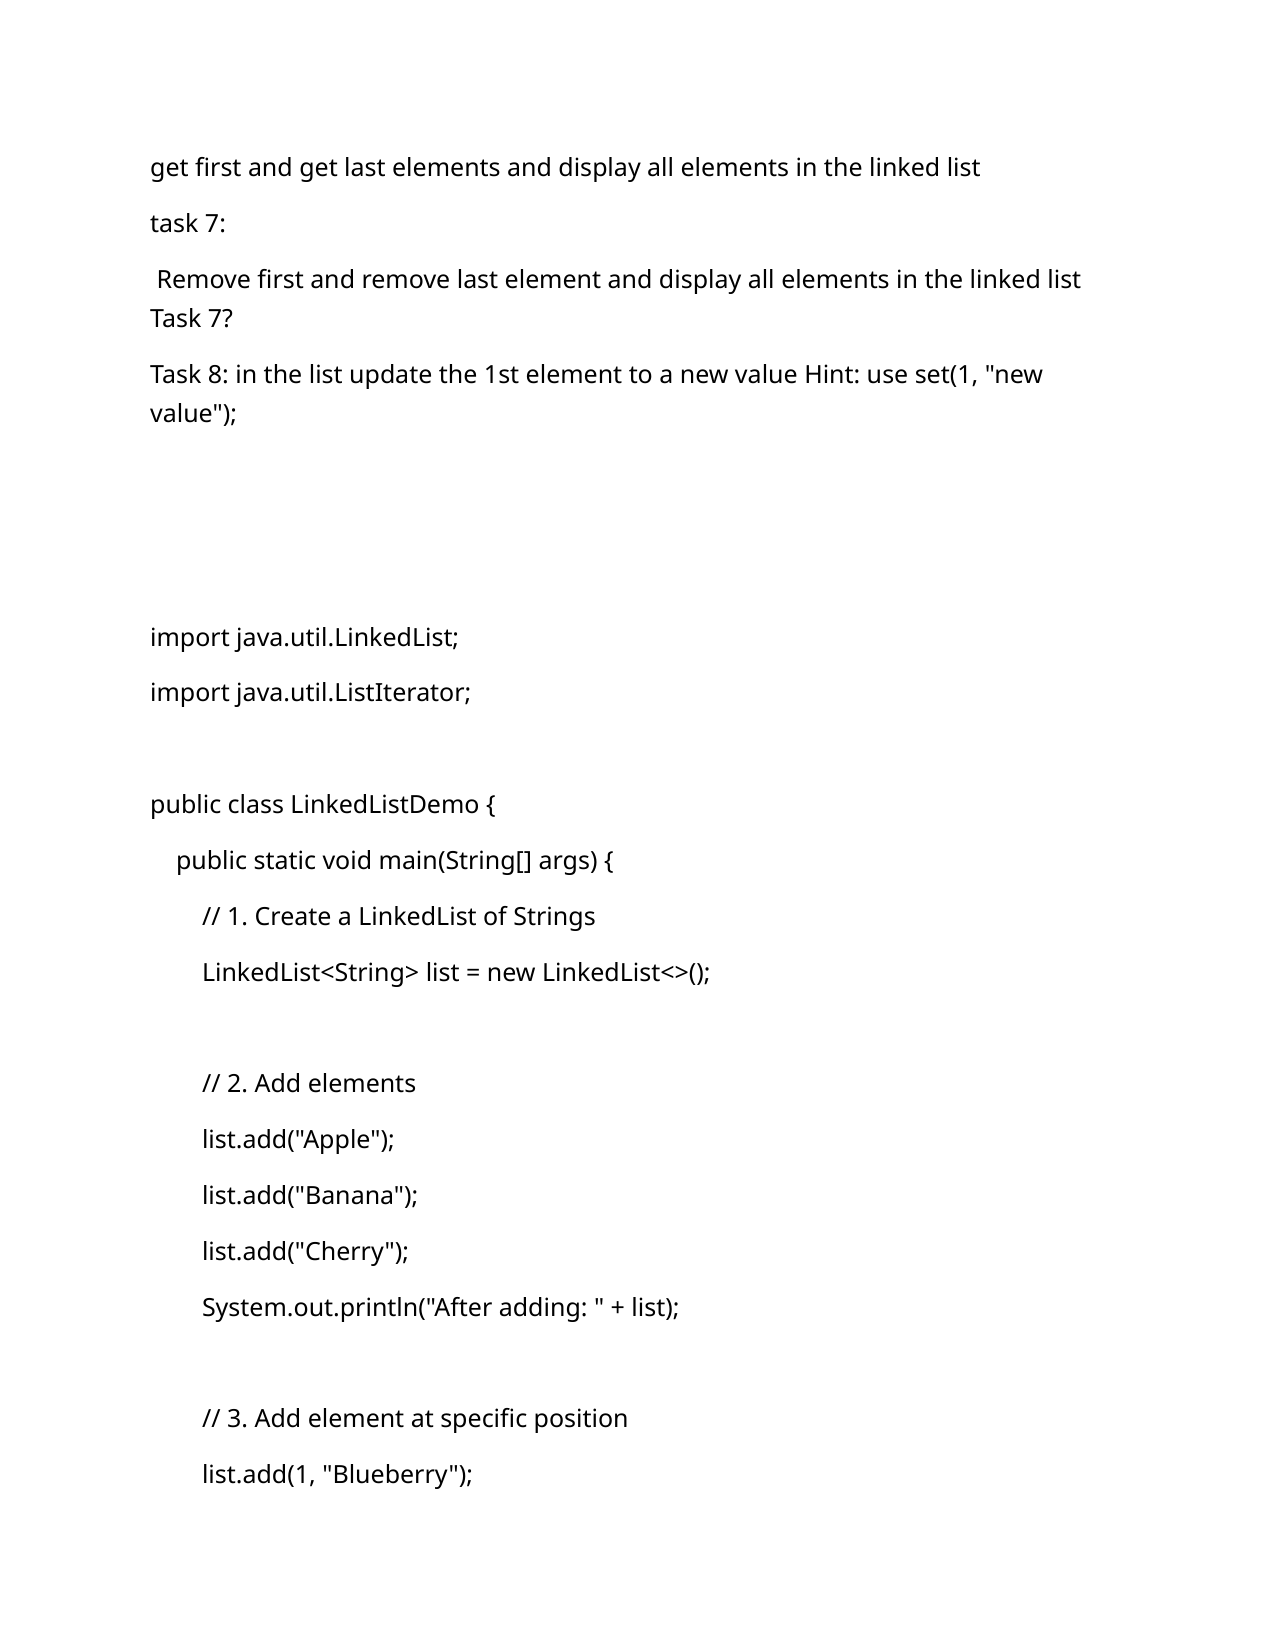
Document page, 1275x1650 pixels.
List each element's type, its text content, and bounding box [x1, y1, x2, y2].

text list.add(1, "Blueberry"); [150, 1457, 1125, 1491]
text get first and get last elements and display all elements in the linked list [150, 150, 1125, 184]
text task 7: [150, 206, 1125, 240]
text LinkedList<String> list = new LinkedList<>(); [150, 954, 1125, 988]
text import java.util.ListIterator; [150, 675, 1125, 709]
text list.add("Cherry"); [150, 1233, 1125, 1267]
text Remove first and remove last element and display all elements in the linked list Task 7? [150, 262, 1125, 335]
text public class LinkedListDemo { [150, 787, 1125, 821]
text System.out.println("After adding: " + list); [150, 1289, 1125, 1323]
text // 3. Add element at specific position [150, 1401, 1125, 1435]
text // 1. Create a LinkedList of Strings [150, 898, 1125, 932]
text Task 8: in the list update the 1st element to a new value Hint: use set(1, "new value"); [150, 357, 1125, 430]
text public static void main(String[] args) { [150, 842, 1125, 877]
text list.add("Banana"); [150, 1177, 1125, 1212]
text import java.util.LinkedList; [150, 619, 1125, 653]
text list.add("Apple"); [150, 1122, 1125, 1156]
text // 2. Add elements [150, 1066, 1125, 1100]
